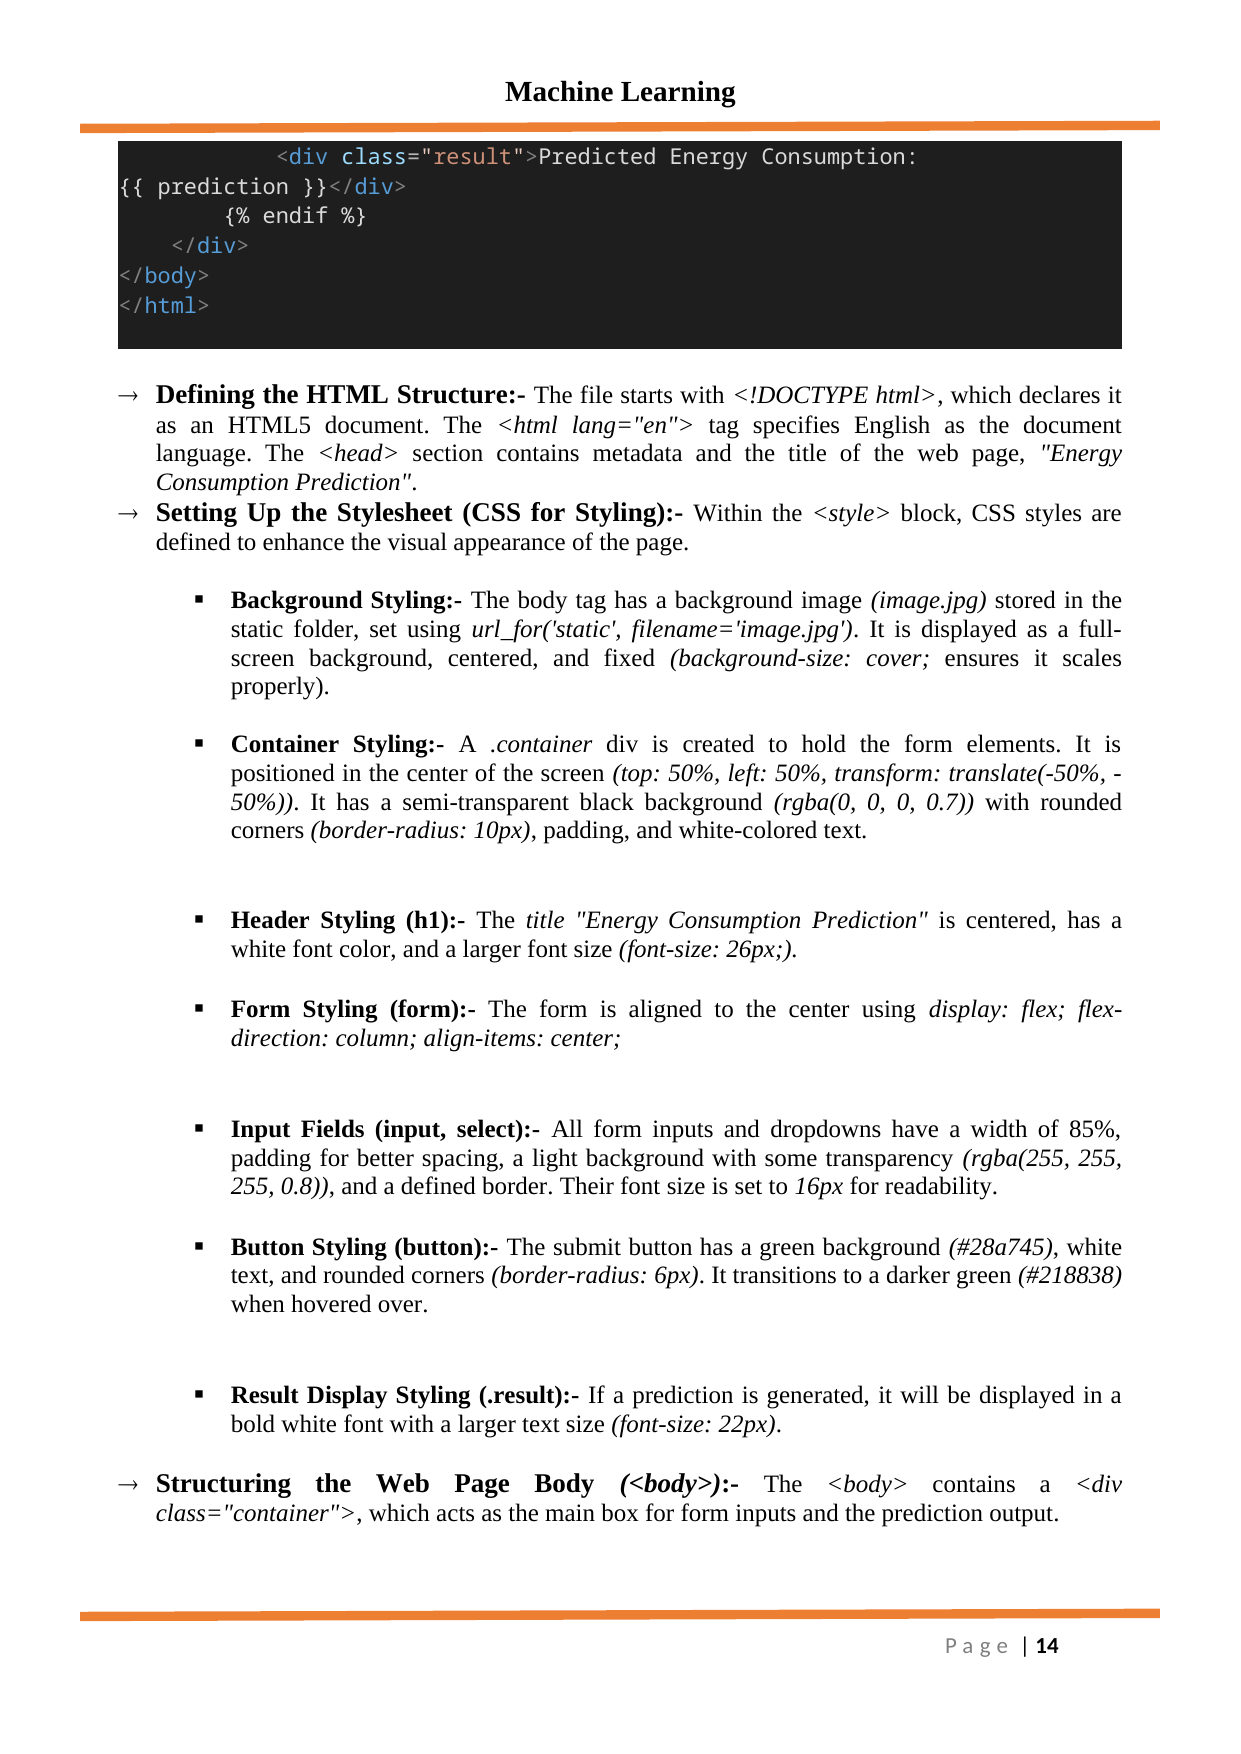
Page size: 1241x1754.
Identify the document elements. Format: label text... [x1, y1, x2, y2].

subtitle Background Styling:- The body tag has a background image (image.jpg) stored in the static folder, set using url_for('static', filename='image.jpg'). It is displayed as a full-screen background, centered, and fixed (background-size: cover; ensures it scales properly). [193, 614, 1122, 729]
text <div class="result">Predicted Energy Consumption: {{ prediction }}</div> [118, 141, 1122, 201]
subtitle Result Display Styling (.result):- If a prediction is generated, it will be displayed in a bold white font with a larger text size (font-size: 22px). [193, 1409, 1122, 1467]
subtitle Defining the HTML Structure:- The file starts with <!DOCTYPE html>, which declares it as an HTML5 document. The <html lang="en"> tag specifies English as the document language. The <head> section contains metadata and the title of the web page, "Energy Consumption Prediction". [118, 379, 1122, 496]
subtitle Input Fields (input, select):- All form inputs and dropdowns have a width of 85%, padding for better spacing, a light background with some transparency (rgba(255, 255, 255, 0.8)), and a defined border. Their font size is set to 16px for readability. [193, 1143, 1122, 1229]
text {% endif %} [118, 201, 1122, 230]
subtitle Header Styling (h1):- The title "Energy Consumption Prediction" is centered, has a white font color, and a larger font size (font-size: 26px;). [193, 934, 1122, 992]
text </html> [118, 290, 1122, 320]
subtitle Structuring the Web Page Body (<body>):- The <body> contains a <div class="container">, which acts as the main box for form inputs and the prediction output. [118, 1496, 1122, 1556]
subtitle Setting Up the Stylesheet (CSS for Styling):- Within the <style> block, CSS styles are defined to enhance the visual appearance of the page. [118, 525, 1122, 585]
text </body> [118, 260, 1122, 290]
subtitle Form Styling (form):- The form is aligned to the center using display: flex; flex-direction: column; align-items: center; [193, 1023, 1122, 1081]
subtitle Container Styling:- A .container div is created to hold the form elements. It is positioned in the center of the screen (top: 50%, left: 50%, transform: translate(-50%, -50%)). It has a semi-transparent black background (rgba(0, 0, 0, 0.7)) with rounded corners (border-radius: 10px), padding, and white-colored text. [193, 758, 1122, 873]
text </div> [118, 230, 1122, 260]
subtitle Button Styling (button):- The submit button has a green background (#28a745), white text, and rounded corners (border-radius: 6px). It transitions to a darker green (#218838) when hovered over. [193, 1261, 1122, 1347]
